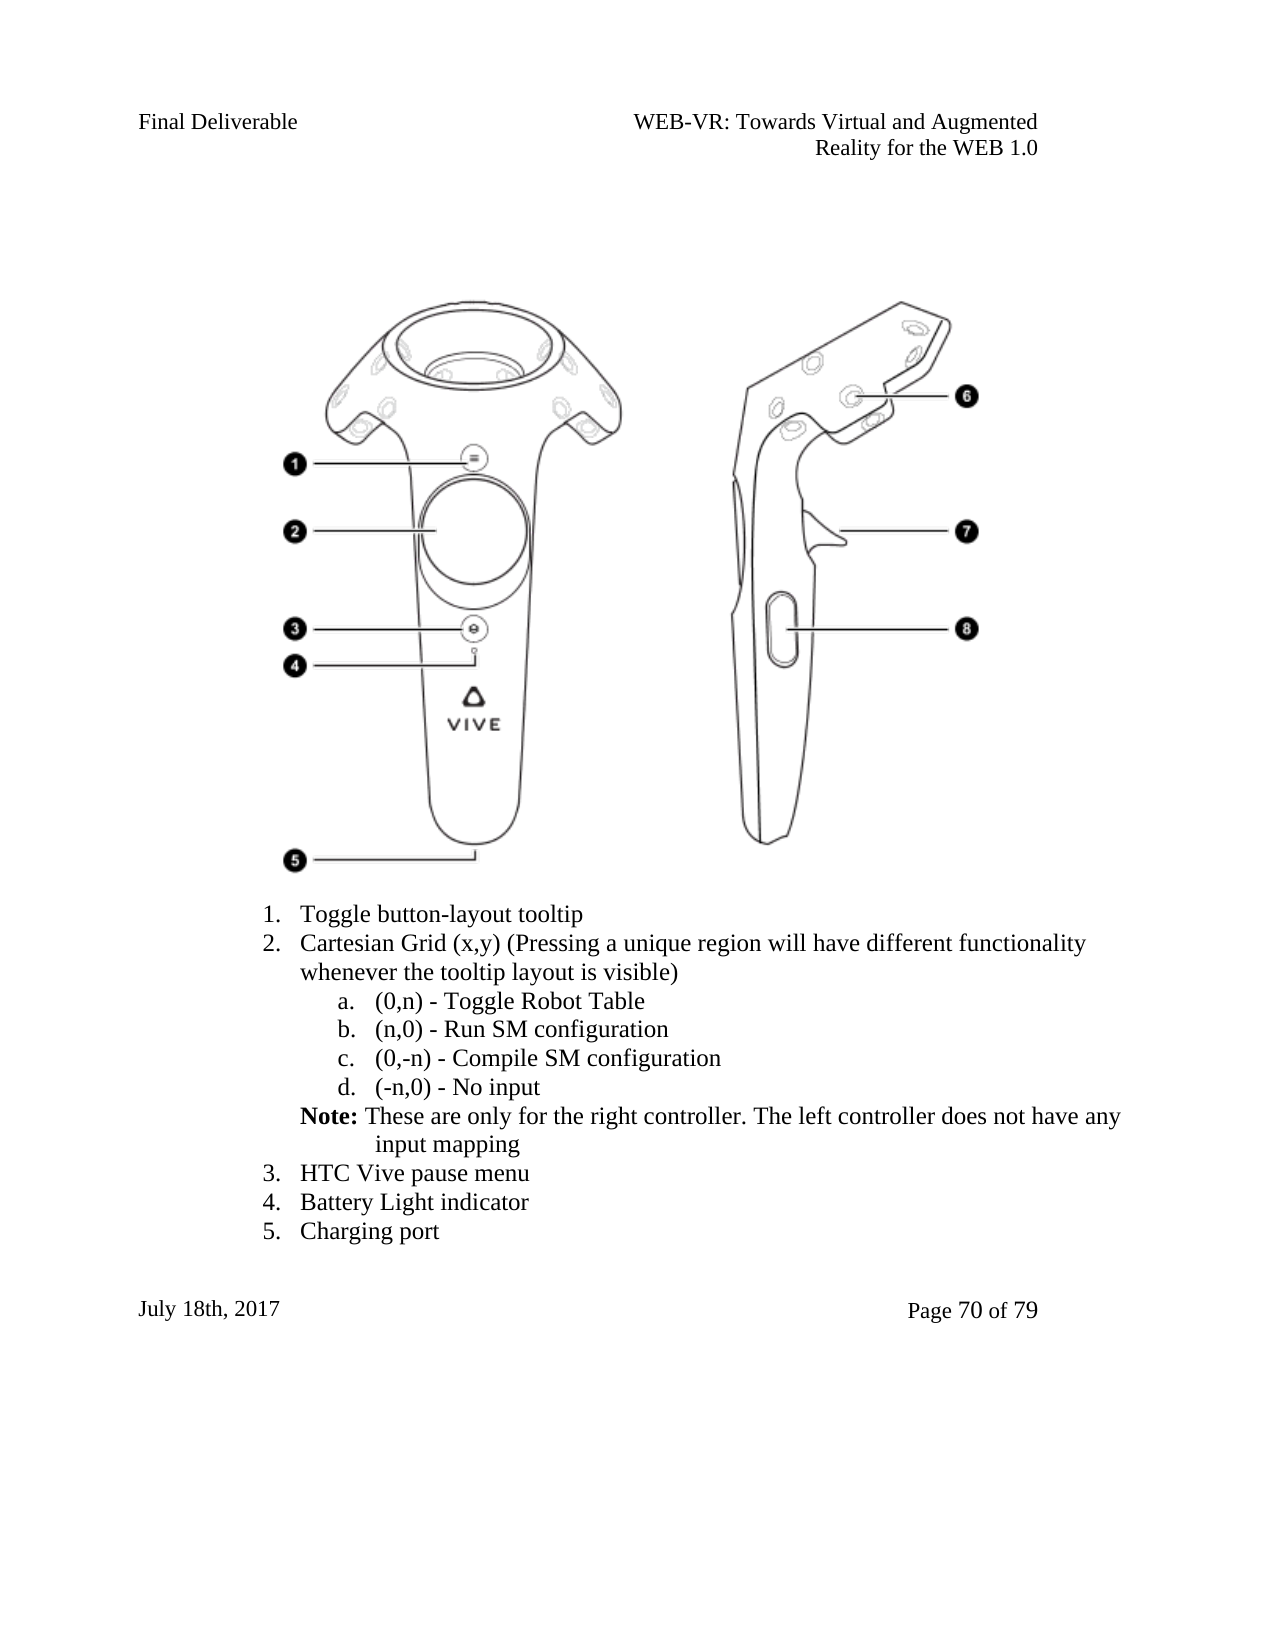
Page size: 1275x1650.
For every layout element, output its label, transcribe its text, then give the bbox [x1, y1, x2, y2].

list (-n,0) - No input [337, 1072, 1125, 1101]
list (0,-n) - Compile SM configuration [337, 1043, 1125, 1072]
text input mapping [300, 1129, 1125, 1158]
list Charging port [262, 1216, 1125, 1244]
list Toggle button-layout tooltip [262, 899, 1125, 928]
list (0,n) - Toggle Robot Table [337, 986, 1125, 1014]
list Cartesian Grid (x,y) (Pressing a unique region will have different functionality whenever the tooltip layout is visible) [262, 928, 1125, 986]
text Note: These are only for the right controller. The left controller does not have any [225, 1101, 1125, 1129]
picture [246, 262, 1029, 900]
list (n,0) - Run SM configuration [337, 1014, 1125, 1043]
list HTC Vive pause menu [262, 1158, 1125, 1187]
list Battery Light indicator [262, 1187, 1125, 1216]
